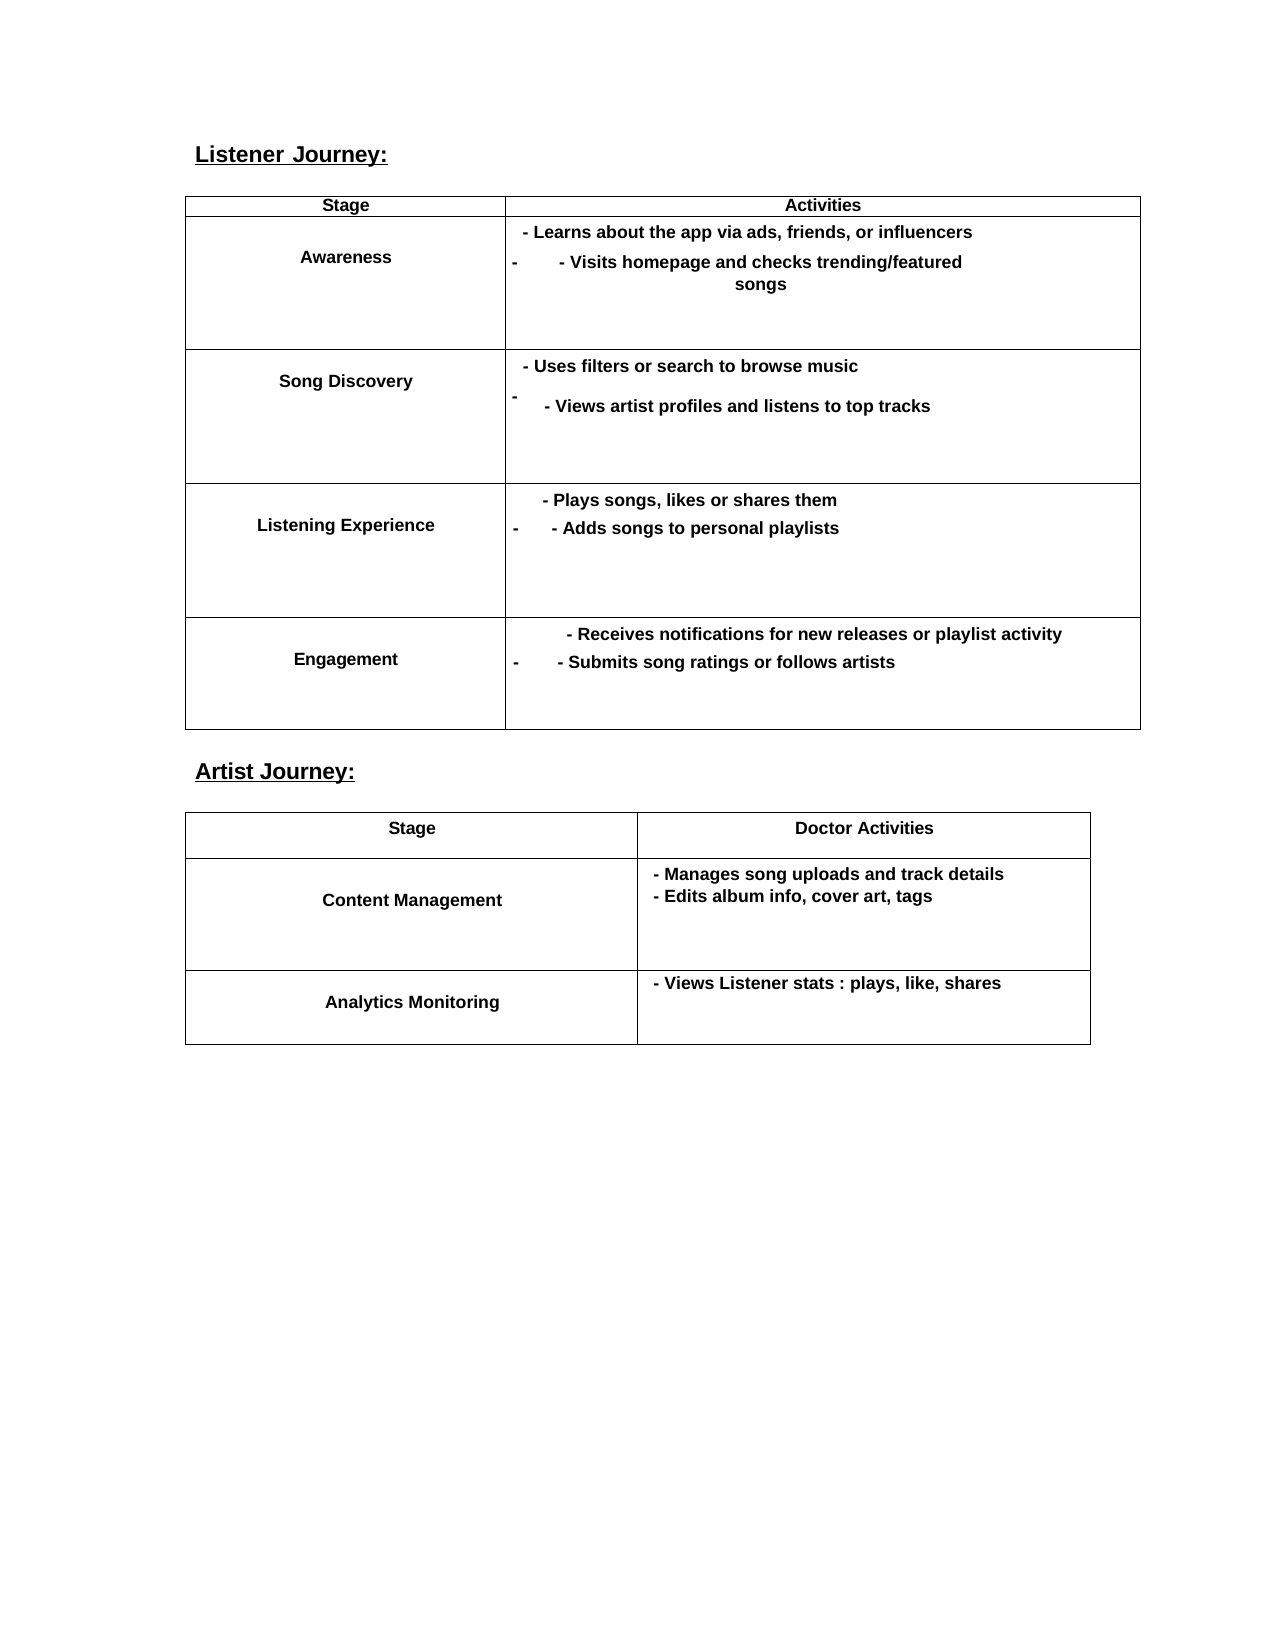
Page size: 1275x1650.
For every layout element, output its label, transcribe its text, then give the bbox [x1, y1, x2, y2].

table_header Stage [186, 813, 637, 858]
table_cell Listening Experience [186, 484, 505, 617]
text Listener Journey: [195, 141, 1200, 168]
table_cell Analytics Monitoring [186, 971, 637, 1044]
text Artist Journey: [195, 758, 1200, 784]
table_cell [506, 618, 1140, 729]
table_cell [506, 217, 1140, 349]
table_cell [506, 350, 1140, 483]
table_cell Views Listener stats : plays, like, shares [638, 971, 1090, 1044]
table_header Doctor Activities [638, 813, 1090, 858]
table_cell Awareness [186, 217, 505, 349]
table_cell Engagement [186, 618, 505, 729]
table_cell Content Management [186, 859, 637, 970]
table_header Stage [186, 197, 505, 216]
table_cell [506, 484, 1140, 617]
table_header Activities [506, 197, 1140, 216]
table_cell Song Discovery [186, 350, 505, 483]
table_cell Manages song uploads and track details Edits album info, cover art, tags [638, 859, 1090, 970]
